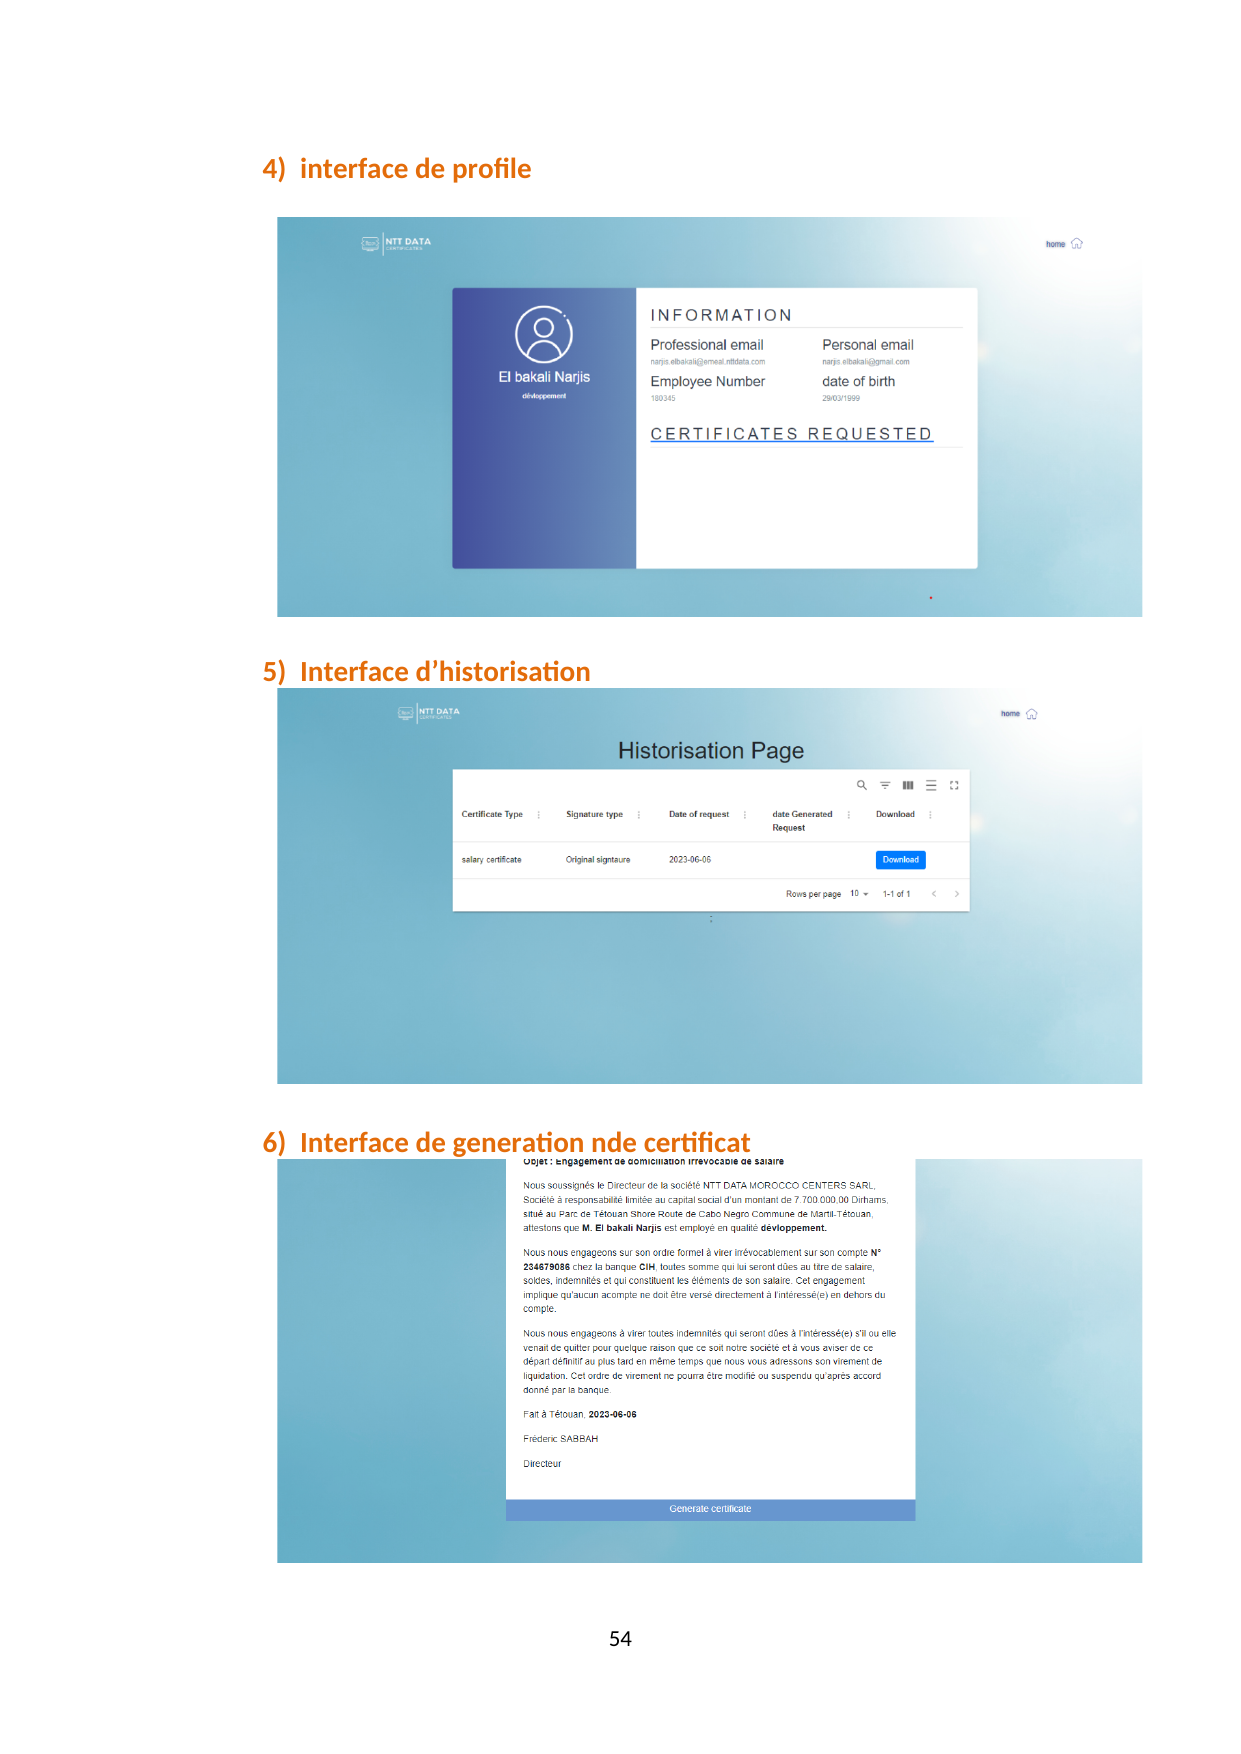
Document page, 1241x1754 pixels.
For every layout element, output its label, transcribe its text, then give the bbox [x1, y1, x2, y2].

list Interface de generation nde certificat [262, 1124, 1055, 1159]
list Interface d’historisation [262, 653, 1055, 688]
list interface de profile [262, 150, 1055, 186]
picture [277, 688, 1143, 1084]
picture [277, 217, 1143, 617]
picture [277, 1159, 1143, 1563]
